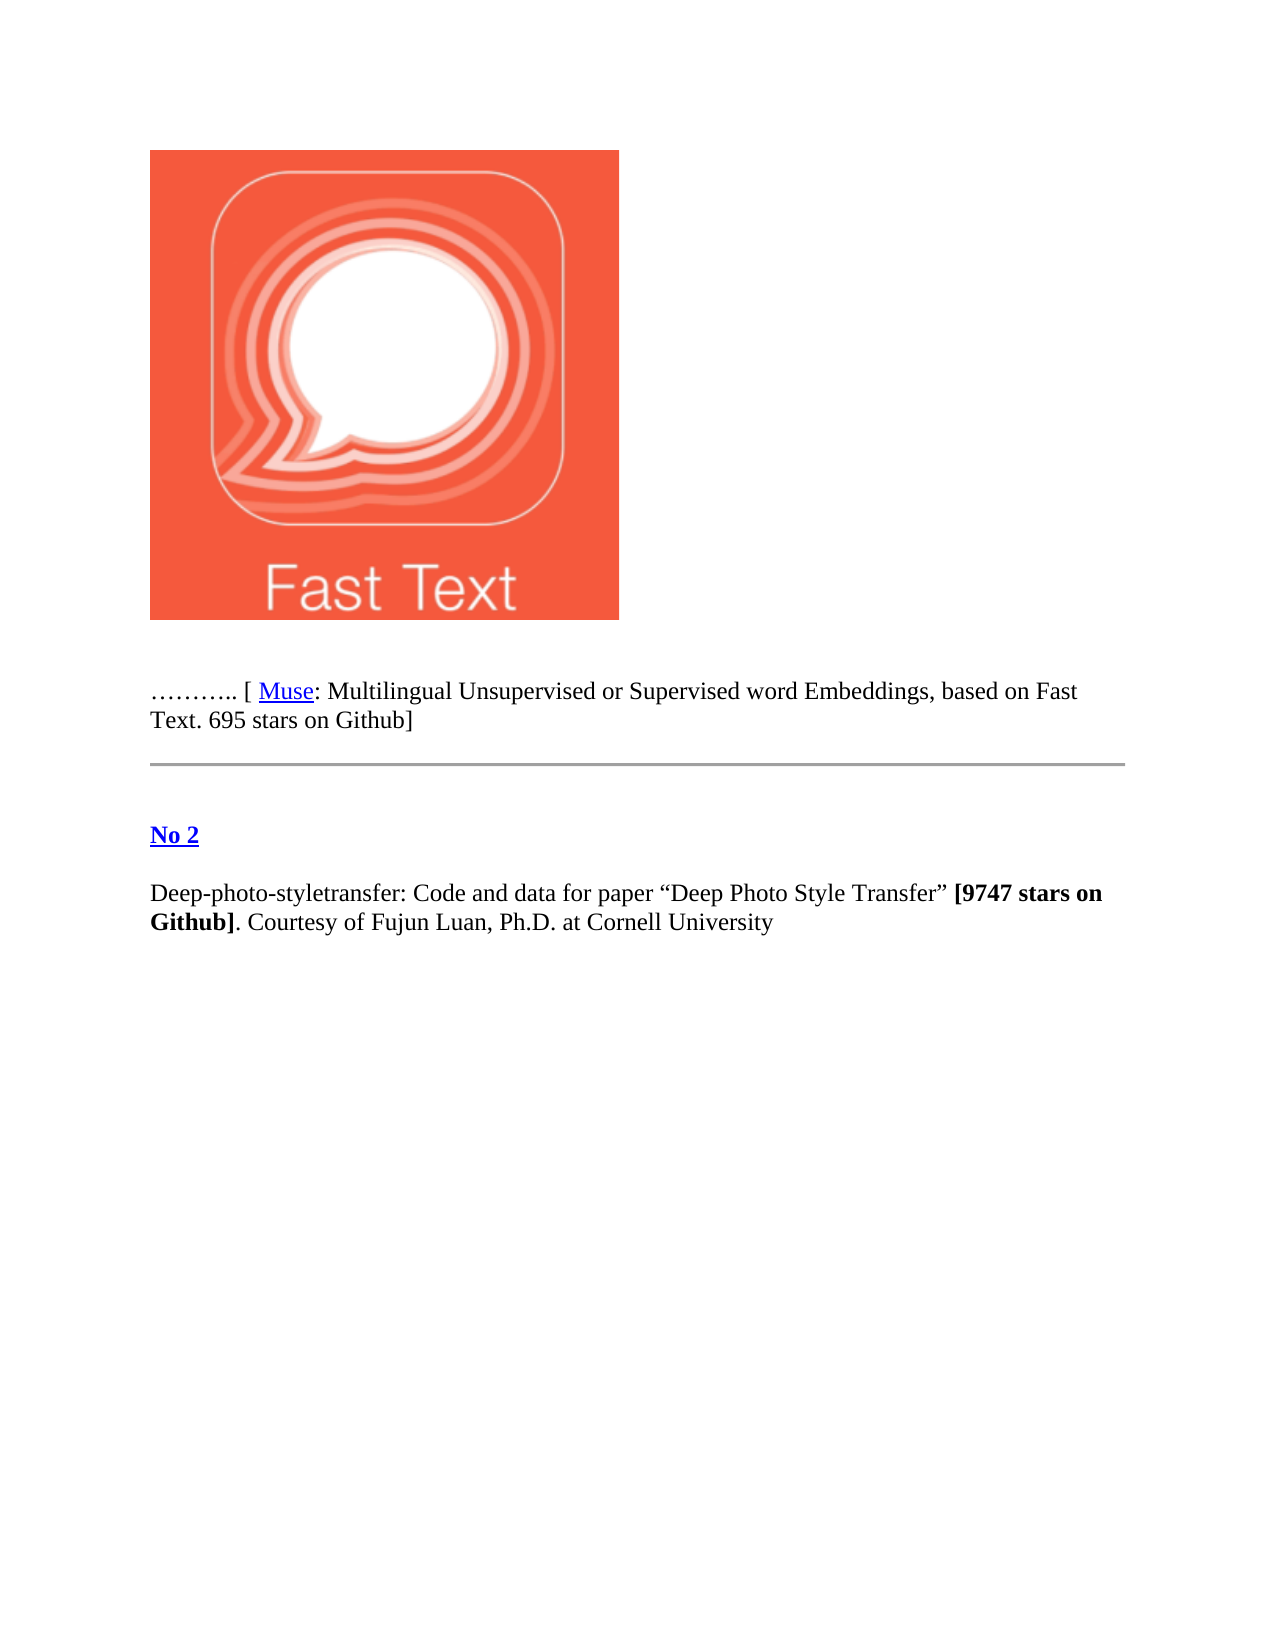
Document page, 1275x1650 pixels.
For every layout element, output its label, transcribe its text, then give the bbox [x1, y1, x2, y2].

picture [150, 150, 620, 620]
text No 2 [150, 820, 1125, 849]
text ……….. [ Muse: Multilingual Unsupervised or Supervised word Embeddings, based on Fast Text. 695 stars on Github] [150, 676, 1125, 734]
text Deep-photo-styletransfer: Code and data for paper “Deep Photo Style Transfer” [9747 stars on Github]. Courtesy of Fujun Luan, Ph.D. at Cornell University [150, 878, 1125, 936]
